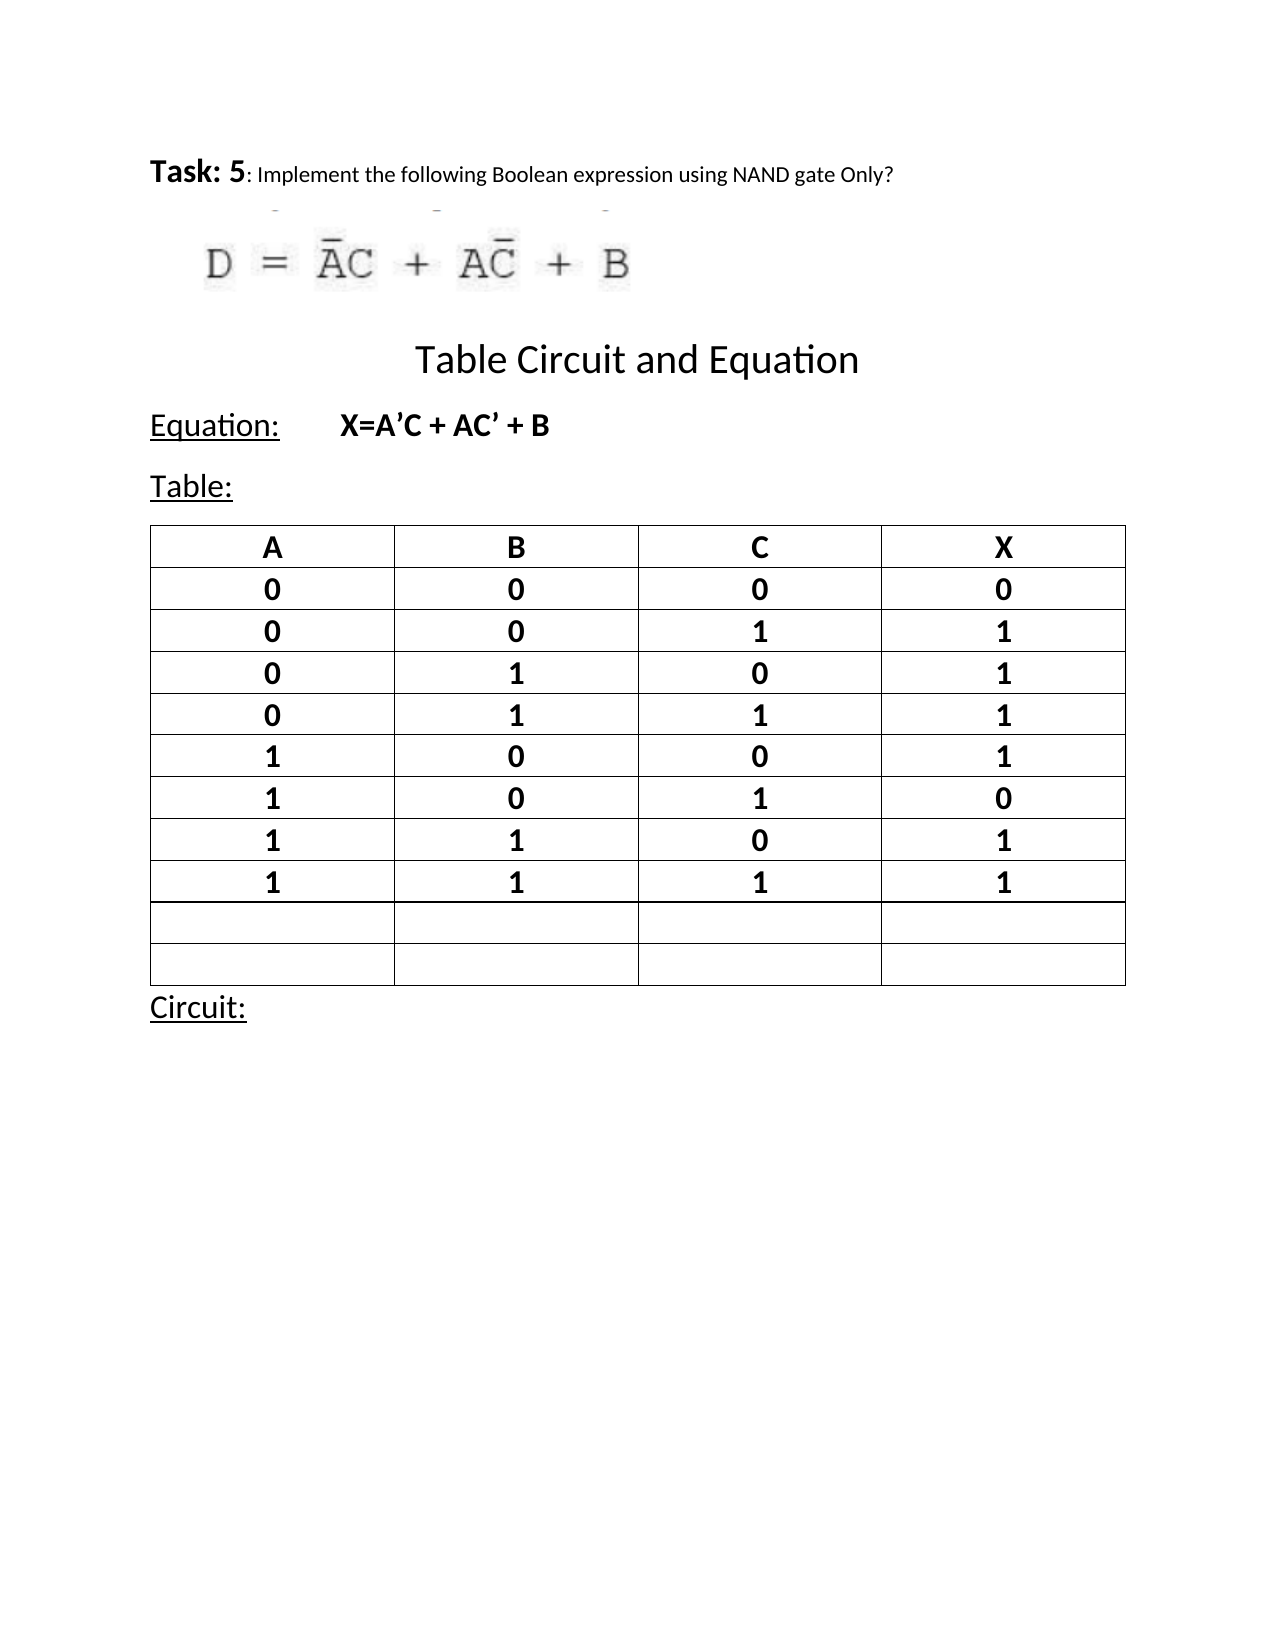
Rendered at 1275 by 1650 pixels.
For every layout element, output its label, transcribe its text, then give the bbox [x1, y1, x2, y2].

table_cell 0 [151, 694, 394, 734]
table_cell [882, 944, 1125, 985]
table_cell 1 [151, 861, 394, 901]
table_cell 0 [151, 610, 394, 651]
table_cell 0 [395, 568, 638, 609]
table_cell 1 [151, 777, 394, 818]
table_cell [151, 944, 394, 985]
table_cell 0 [151, 568, 394, 609]
table_cell [639, 944, 881, 985]
table_cell 1 [395, 694, 638, 734]
table_cell 0 [882, 568, 1125, 609]
text Task: 5: Implement the following Boolean expression using NAND gate Only? [150, 150, 1125, 191]
table_cell [151, 903, 394, 943]
table_cell 1 [151, 735, 394, 776]
table_header A [151, 526, 394, 567]
table_cell [639, 903, 881, 943]
table_cell 1 [882, 610, 1125, 651]
table_cell 1 [395, 652, 638, 692]
table_cell 0 [882, 777, 1125, 818]
table_cell 1 [882, 819, 1125, 859]
table_header C [639, 526, 881, 567]
text Table: [150, 465, 1125, 506]
table_cell 1 [639, 610, 881, 651]
table_cell [395, 903, 638, 943]
table_cell 1 [395, 861, 638, 901]
table_header B [395, 526, 638, 567]
text Circuit: [150, 986, 1125, 1027]
table_header X [882, 526, 1125, 567]
table_cell 0 [639, 735, 881, 776]
table_cell [882, 903, 1125, 943]
table_cell 1 [882, 861, 1125, 901]
table_cell 1 [151, 819, 394, 859]
table_cell 1 [639, 861, 881, 901]
table_cell 1 [639, 694, 881, 734]
text Equation: X=A’C + AC’ + B [150, 404, 1125, 445]
table_cell 0 [395, 610, 638, 651]
table_cell 1 [395, 819, 638, 859]
table_cell 0 [639, 652, 881, 692]
table_cell 1 [882, 652, 1125, 692]
table_cell 1 [639, 777, 881, 818]
text Table Circuit and Equation [150, 333, 1125, 383]
table_cell 0 [395, 735, 638, 776]
table_cell 1 [882, 694, 1125, 734]
table_cell 0 [395, 777, 638, 818]
table_cell 0 [639, 819, 881, 859]
table_cell 1 [882, 735, 1125, 776]
table_cell [395, 944, 638, 985]
table_cell 0 [639, 568, 881, 609]
table_cell 0 [151, 652, 394, 692]
